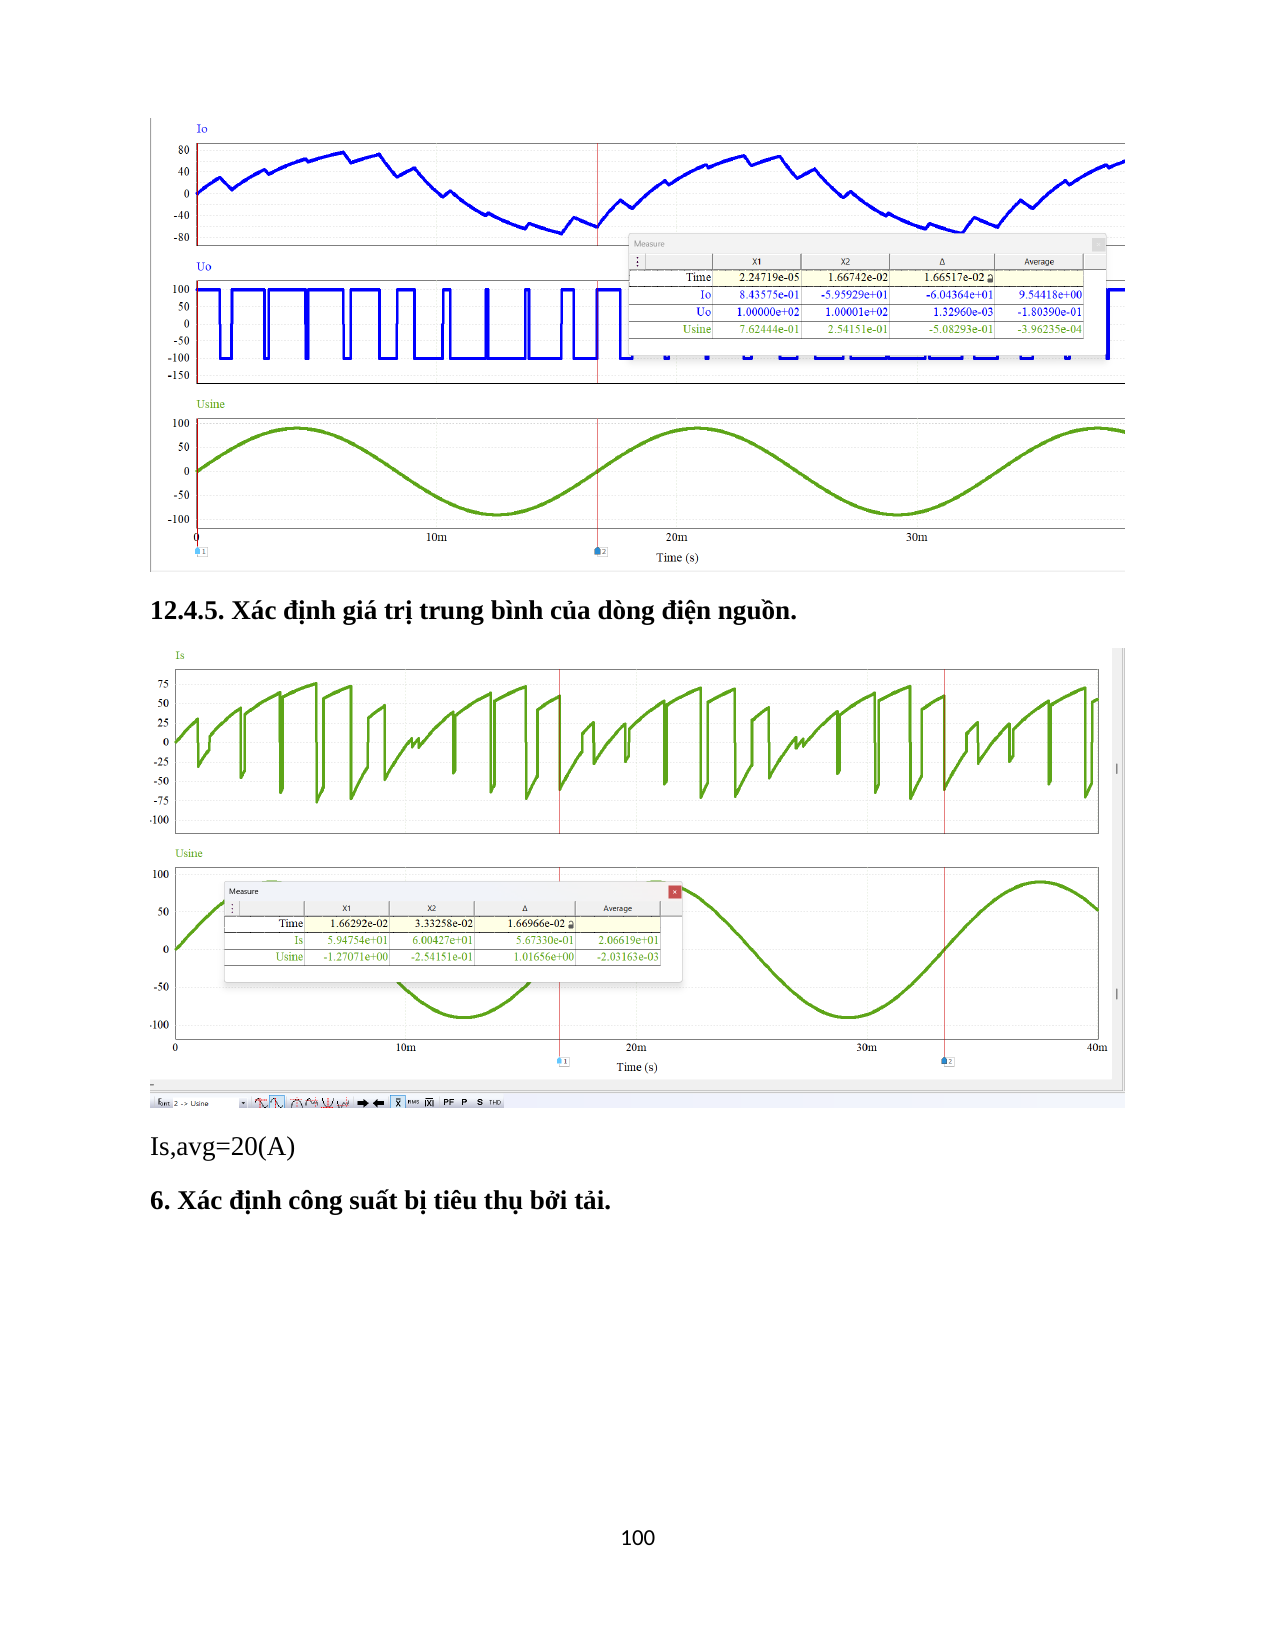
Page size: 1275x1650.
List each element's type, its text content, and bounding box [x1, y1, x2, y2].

picture [150, 648, 1125, 1108]
text 6. Xác định công suất bị tiêu thụ bởi tải. [150, 1184, 1125, 1215]
text Is,avg=20(A) [150, 1130, 1125, 1161]
picture [150, 118, 1125, 572]
text 12.4.5. Xác định giá trị trung bình của dòng điện nguồn. [150, 594, 1125, 625]
